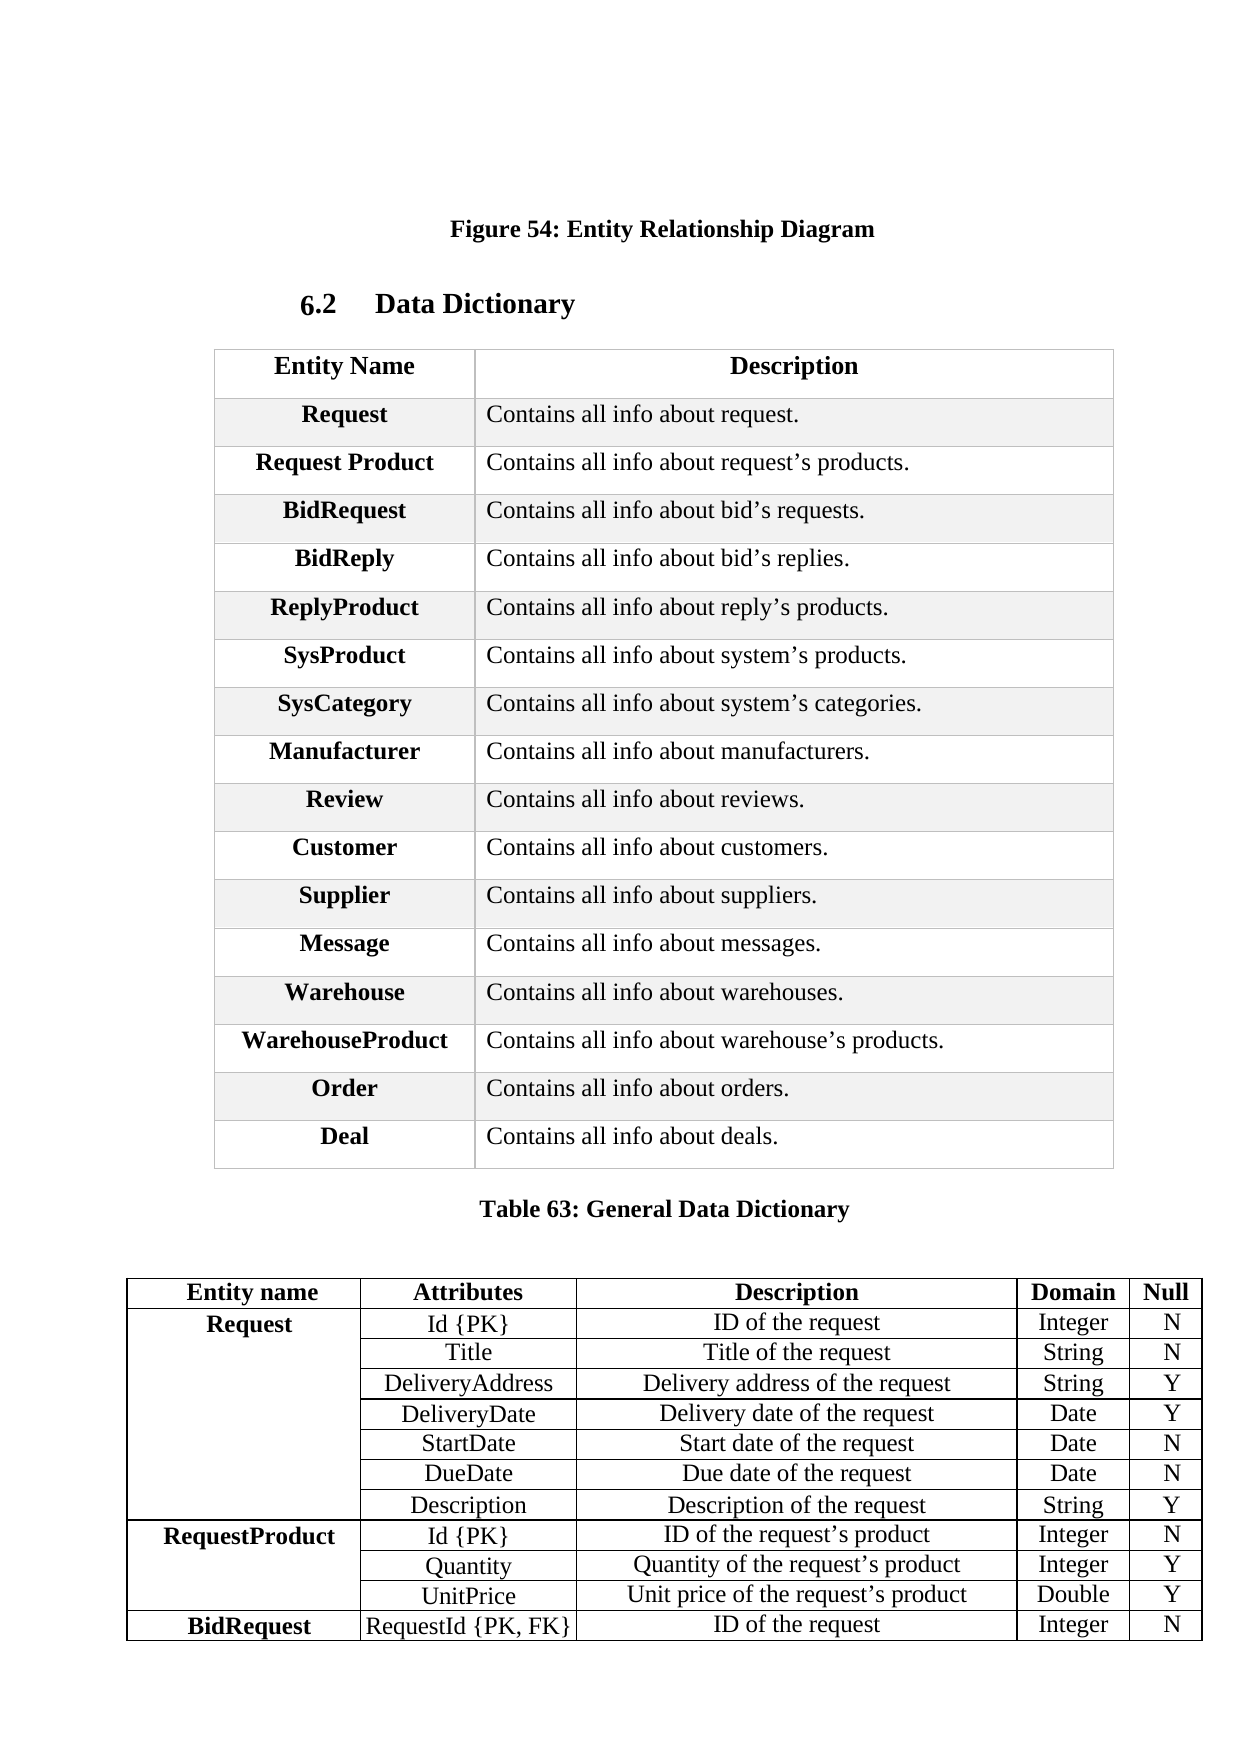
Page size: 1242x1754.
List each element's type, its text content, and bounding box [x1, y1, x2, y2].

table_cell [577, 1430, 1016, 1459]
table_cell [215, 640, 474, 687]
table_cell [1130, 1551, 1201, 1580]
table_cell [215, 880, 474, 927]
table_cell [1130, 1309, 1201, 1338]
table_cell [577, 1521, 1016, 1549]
text Figure 54: Entity Relationship Diagram [375, 214, 1179, 243]
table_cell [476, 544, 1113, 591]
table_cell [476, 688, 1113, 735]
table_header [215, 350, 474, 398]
text Table 63: General Data Dictionary [150, 1196, 1179, 1223]
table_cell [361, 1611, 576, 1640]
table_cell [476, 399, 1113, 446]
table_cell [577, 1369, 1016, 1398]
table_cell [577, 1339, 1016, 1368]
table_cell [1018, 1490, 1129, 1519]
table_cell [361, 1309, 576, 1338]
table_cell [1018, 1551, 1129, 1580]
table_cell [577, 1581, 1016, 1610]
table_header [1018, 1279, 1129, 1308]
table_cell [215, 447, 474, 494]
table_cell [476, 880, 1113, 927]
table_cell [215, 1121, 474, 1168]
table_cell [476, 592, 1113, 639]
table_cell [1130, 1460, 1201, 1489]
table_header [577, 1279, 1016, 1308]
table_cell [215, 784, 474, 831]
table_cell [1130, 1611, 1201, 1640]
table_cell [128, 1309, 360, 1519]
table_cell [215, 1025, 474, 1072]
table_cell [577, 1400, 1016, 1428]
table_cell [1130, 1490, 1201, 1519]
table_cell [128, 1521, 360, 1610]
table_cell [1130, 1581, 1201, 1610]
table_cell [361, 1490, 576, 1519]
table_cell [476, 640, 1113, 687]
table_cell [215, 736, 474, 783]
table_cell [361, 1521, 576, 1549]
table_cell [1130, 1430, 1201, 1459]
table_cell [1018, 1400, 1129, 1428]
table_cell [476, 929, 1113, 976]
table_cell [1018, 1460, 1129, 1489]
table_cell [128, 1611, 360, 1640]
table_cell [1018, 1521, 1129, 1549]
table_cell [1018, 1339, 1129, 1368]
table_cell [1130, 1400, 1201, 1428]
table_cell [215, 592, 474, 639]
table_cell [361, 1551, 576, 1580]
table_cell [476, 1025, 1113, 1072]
text 6.2 Data Dictionary [300, 286, 1179, 321]
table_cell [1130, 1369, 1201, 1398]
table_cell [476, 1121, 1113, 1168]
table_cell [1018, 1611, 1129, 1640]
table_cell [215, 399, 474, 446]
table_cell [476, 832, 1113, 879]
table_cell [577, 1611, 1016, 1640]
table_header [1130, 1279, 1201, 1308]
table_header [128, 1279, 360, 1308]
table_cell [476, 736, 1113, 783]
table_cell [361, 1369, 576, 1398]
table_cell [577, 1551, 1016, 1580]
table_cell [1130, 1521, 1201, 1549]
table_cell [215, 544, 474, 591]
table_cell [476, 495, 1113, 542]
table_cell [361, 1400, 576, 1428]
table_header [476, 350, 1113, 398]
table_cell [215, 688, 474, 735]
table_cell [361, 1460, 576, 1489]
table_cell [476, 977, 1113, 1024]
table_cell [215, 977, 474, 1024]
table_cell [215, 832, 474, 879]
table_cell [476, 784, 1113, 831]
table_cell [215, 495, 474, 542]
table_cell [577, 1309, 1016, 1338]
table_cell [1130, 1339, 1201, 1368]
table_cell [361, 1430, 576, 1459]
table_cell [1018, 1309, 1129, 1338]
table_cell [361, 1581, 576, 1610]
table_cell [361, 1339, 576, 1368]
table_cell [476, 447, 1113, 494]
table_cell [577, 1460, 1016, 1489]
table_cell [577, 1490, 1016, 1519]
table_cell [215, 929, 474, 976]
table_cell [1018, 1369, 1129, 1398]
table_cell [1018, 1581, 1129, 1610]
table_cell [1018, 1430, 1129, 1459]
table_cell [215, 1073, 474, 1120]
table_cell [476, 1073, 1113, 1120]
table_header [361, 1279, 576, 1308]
